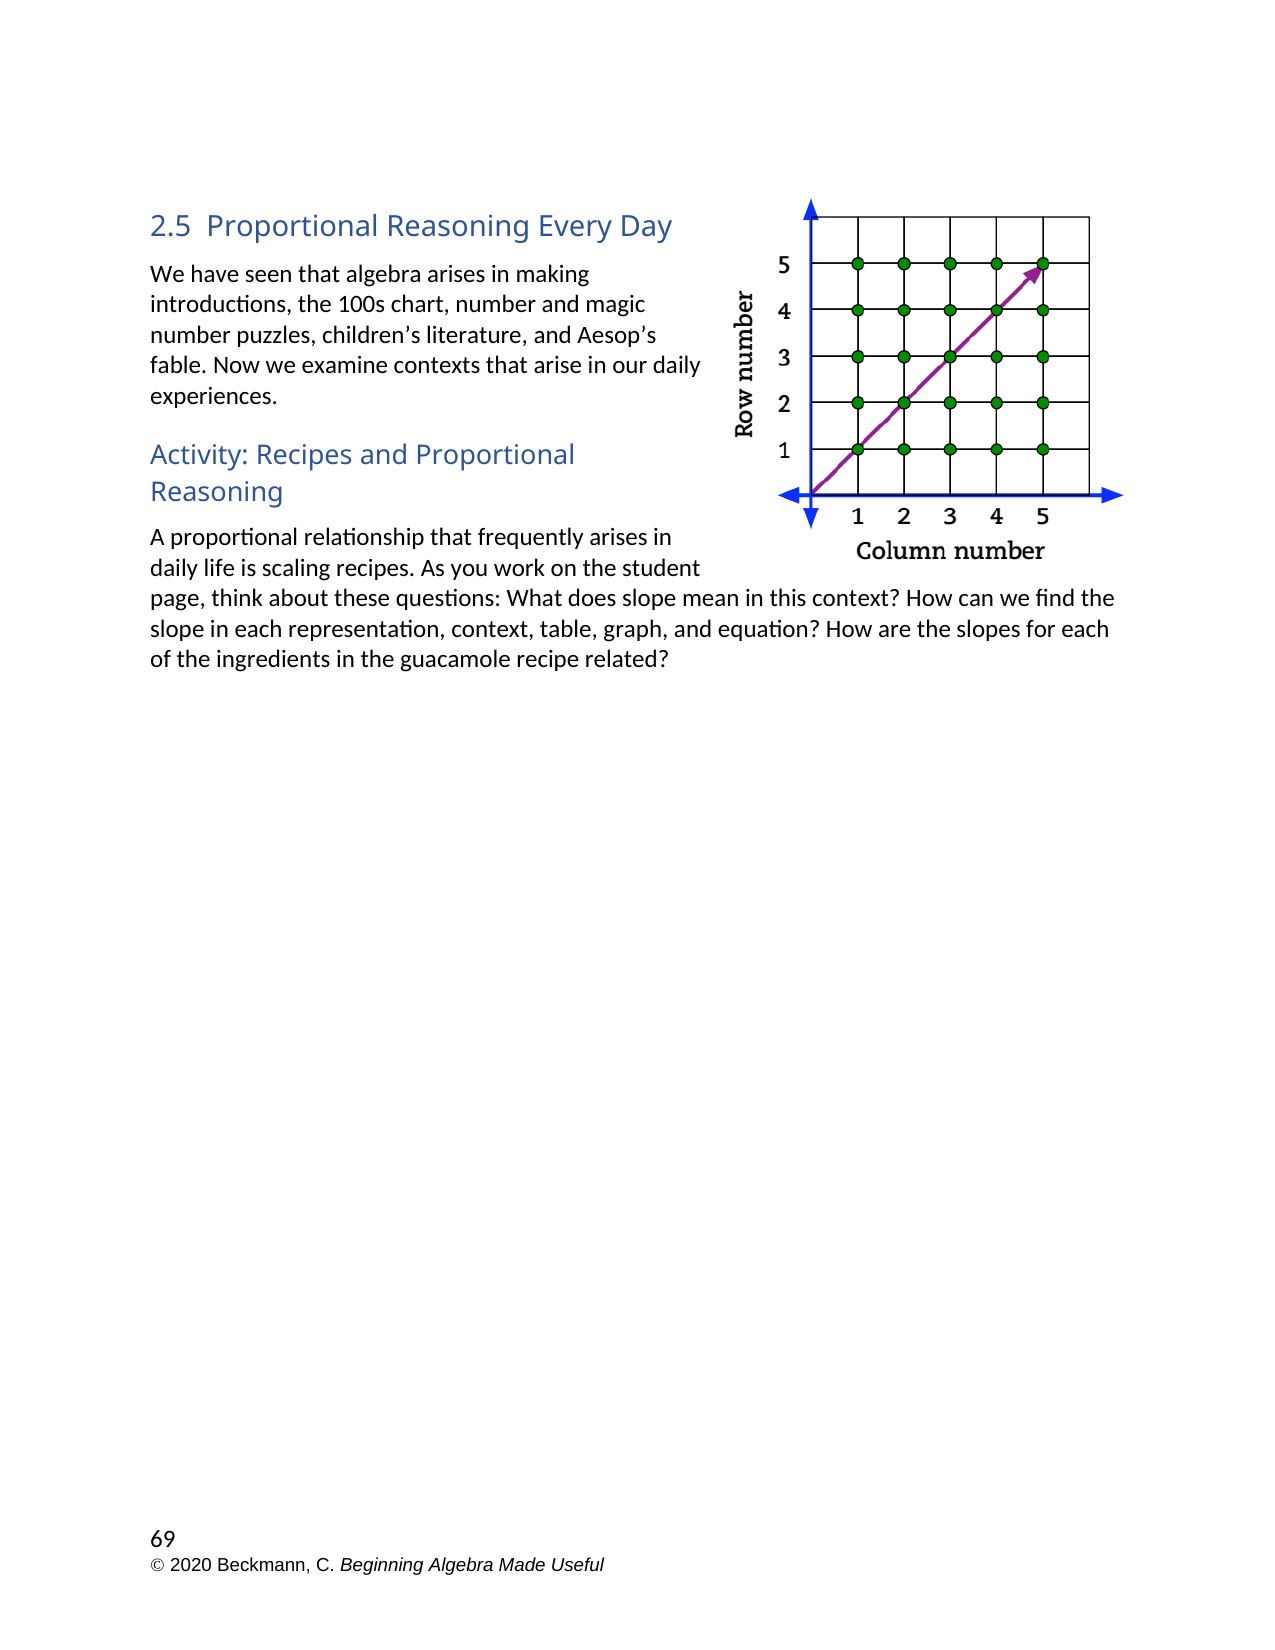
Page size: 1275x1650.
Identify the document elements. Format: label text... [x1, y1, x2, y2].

subtitle Activity: Recipes and Proportional Reasoning [150, 435, 732, 509]
text We have seen that algebra arises in making introductions, the 100s chart, number and magic number puzzles, children’s literature, and Aesop’s fable. Now we examine contexts that arise in our daily experiences. [150, 258, 732, 410]
subtitle 2.5 Proportional Reasoning Every Day [150, 206, 732, 245]
text A proportional relationship that frequently arises in daily life is scaling recipes. As you work on the student page, think about these questions: What does slope mean in this context? How can we find the slope in each representation, context, table, graph, and equation? How are the slopes for each of the ingredients in the guacamole recipe related? [150, 522, 1125, 674]
